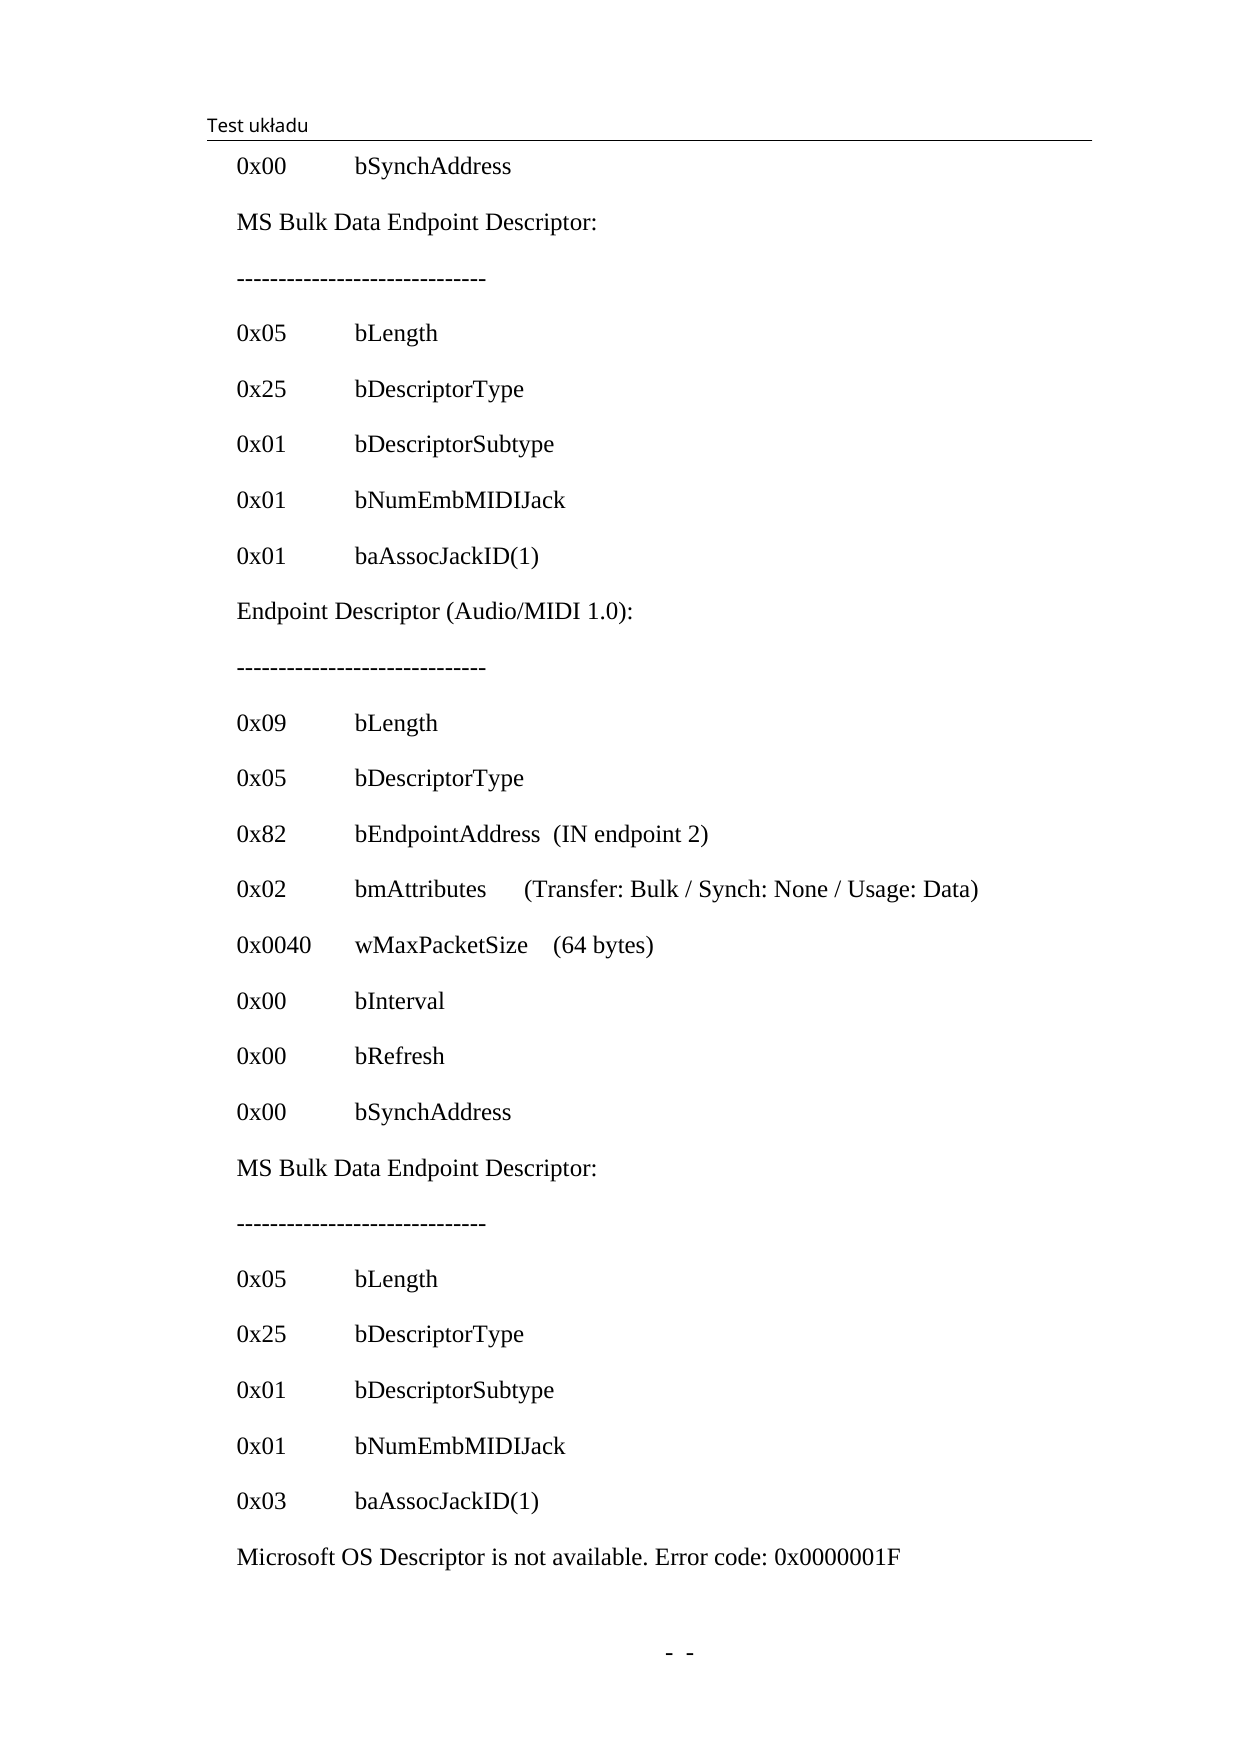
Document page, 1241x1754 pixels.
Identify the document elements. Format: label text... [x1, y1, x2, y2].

text 0x01 bDescriptorSubtype [207, 429, 1092, 458]
text 0x00 bSynchAddress [207, 1097, 1092, 1126]
text 0x09 bLength [207, 708, 1092, 736]
text ------------------------------ [207, 1208, 1092, 1237]
text 0x05 bLength [207, 1264, 1092, 1293]
text 0x05 bLength [207, 318, 1092, 347]
text 0x01 baAssocJackID(1) [207, 541, 1092, 569]
text 0x00 bSynchAddress [207, 151, 1092, 180]
text 0x01 bNumEmbMIDIJack [207, 1431, 1092, 1459]
text 0x82 bEndpointAddress (IN endpoint 2) [207, 819, 1092, 848]
text Endpoint Descriptor (Audio/MIDI 1.0): [207, 596, 1092, 625]
text 0x00 bInterval [207, 986, 1092, 1014]
text 0x00 bRefresh [207, 1041, 1092, 1070]
text MS Bulk Data Endpoint Descriptor: [207, 207, 1092, 236]
text 0x25 bDescriptorType [207, 374, 1092, 403]
text Microsoft OS Descriptor is not available. Error code: 0x0000001F [207, 1542, 1092, 1571]
text 0x0040 wMaxPacketSize (64 bytes) [207, 930, 1092, 959]
text ------------------------------ [207, 652, 1092, 681]
text 0x01 bDescriptorSubtype [207, 1375, 1092, 1404]
text ------------------------------ [207, 263, 1092, 291]
text 0x02 bmAttributes (Transfer: Bulk / Synch: None / Usage: Data) [207, 874, 1092, 903]
text 0x01 bNumEmbMIDIJack [207, 485, 1092, 514]
text 0x25 bDescriptorType [207, 1319, 1092, 1348]
text 0x05 bDescriptorType [207, 763, 1092, 792]
text 0x03 baAssocJackID(1) [207, 1486, 1092, 1515]
text MS Bulk Data Endpoint Descriptor: [207, 1153, 1092, 1181]
